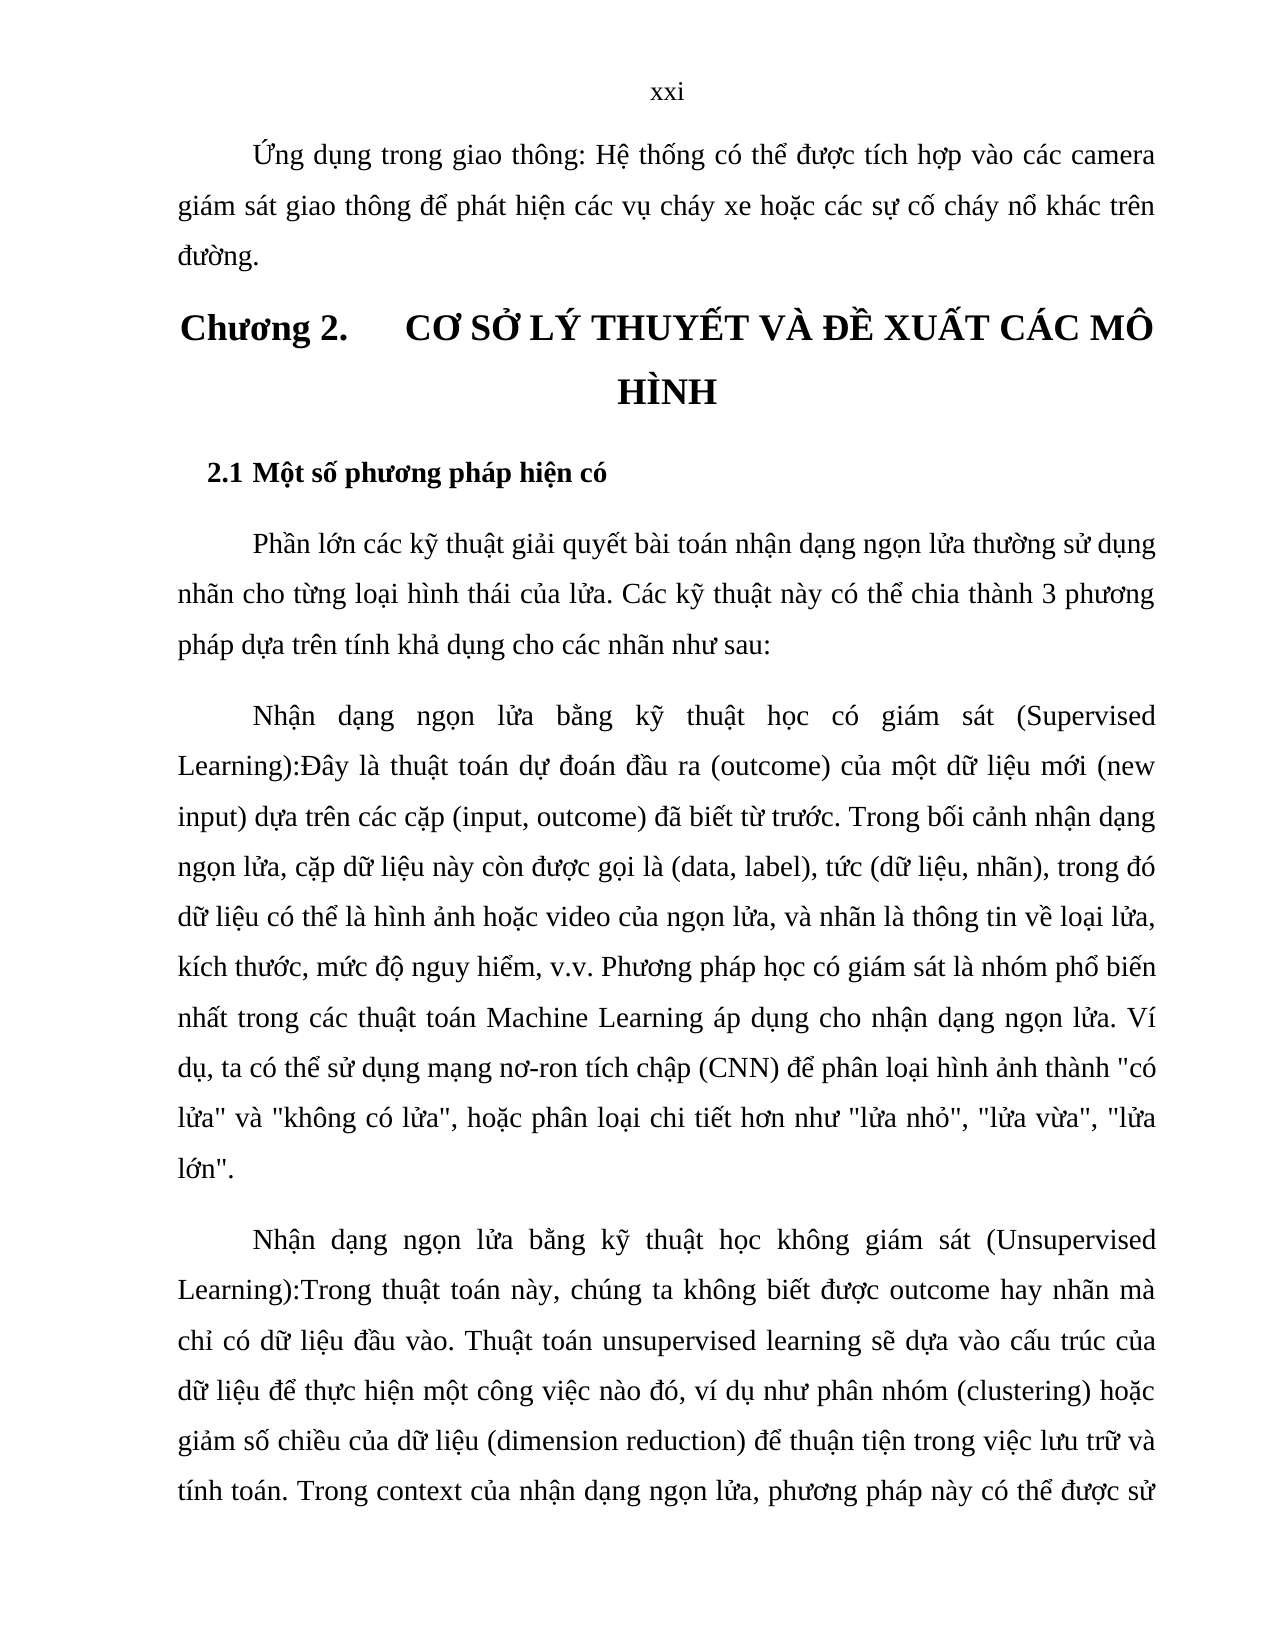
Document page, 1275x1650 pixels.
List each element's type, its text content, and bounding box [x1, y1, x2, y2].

text Một số phương pháp hiện có [207, 455, 1157, 489]
text CƠ SỞ LÝ THUYẾT VÀ ĐỀ XUẤT CÁC MÔ HÌNH [177, 305, 1157, 413]
list Nhận dạng ngọn lửa bằng kỹ thuật học có giám sát (Supervised Learning):Đây là thuật toán dự đoán đầu ra (outcome) của một dữ liệu mới (new input) dựa trên các cặp (input, outcome) đã biết từ trước. Trong bối cảnh nhận dạng ngọn lửa, cặp dữ liệu này còn được gọi là (data, label), tức (dữ liệu, nhãn), trong đó dữ liệu có thể là hình ảnh hoặc video của ngọn lửa, và nhãn là thông tin về loại lửa, kích thước, mức độ nguy hiểm, v.v. Phương pháp học có giám sát là nhóm phổ biến nhất trong các thuật toán Machine Learning áp dụng cho nhận dạng ngọn lửa. Ví dụ, ta có thể sử dụng mạng nơ-ron tích chập (CNN) để phân loại hình ảnh thành "có lửa" và "không có lửa", hoặc phân loại chi tiết hơn như "lửa nhỏ", "lửa vừa", "lửa lớn". [177, 698, 1157, 1184]
list Phần lớn các kỹ thuật giải quyết bài toán nhận dạng ngọn lửa thường sử dụng nhãn cho từng loại hình thái của lửa. Các kỹ thuật này có thể chia thành 3 phương pháp dựa trên tính khả dụng cho các nhãn như sau: [177, 526, 1157, 660]
text Ứng dụng trong giao thông: Hệ thống có thể được tích hợp vào các camera giám sát giao thông để phát hiện các vụ cháy xe hoặc các sự cố cháy nổ khác trên đường. [177, 137, 1157, 271]
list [177, 1222, 1157, 1507]
